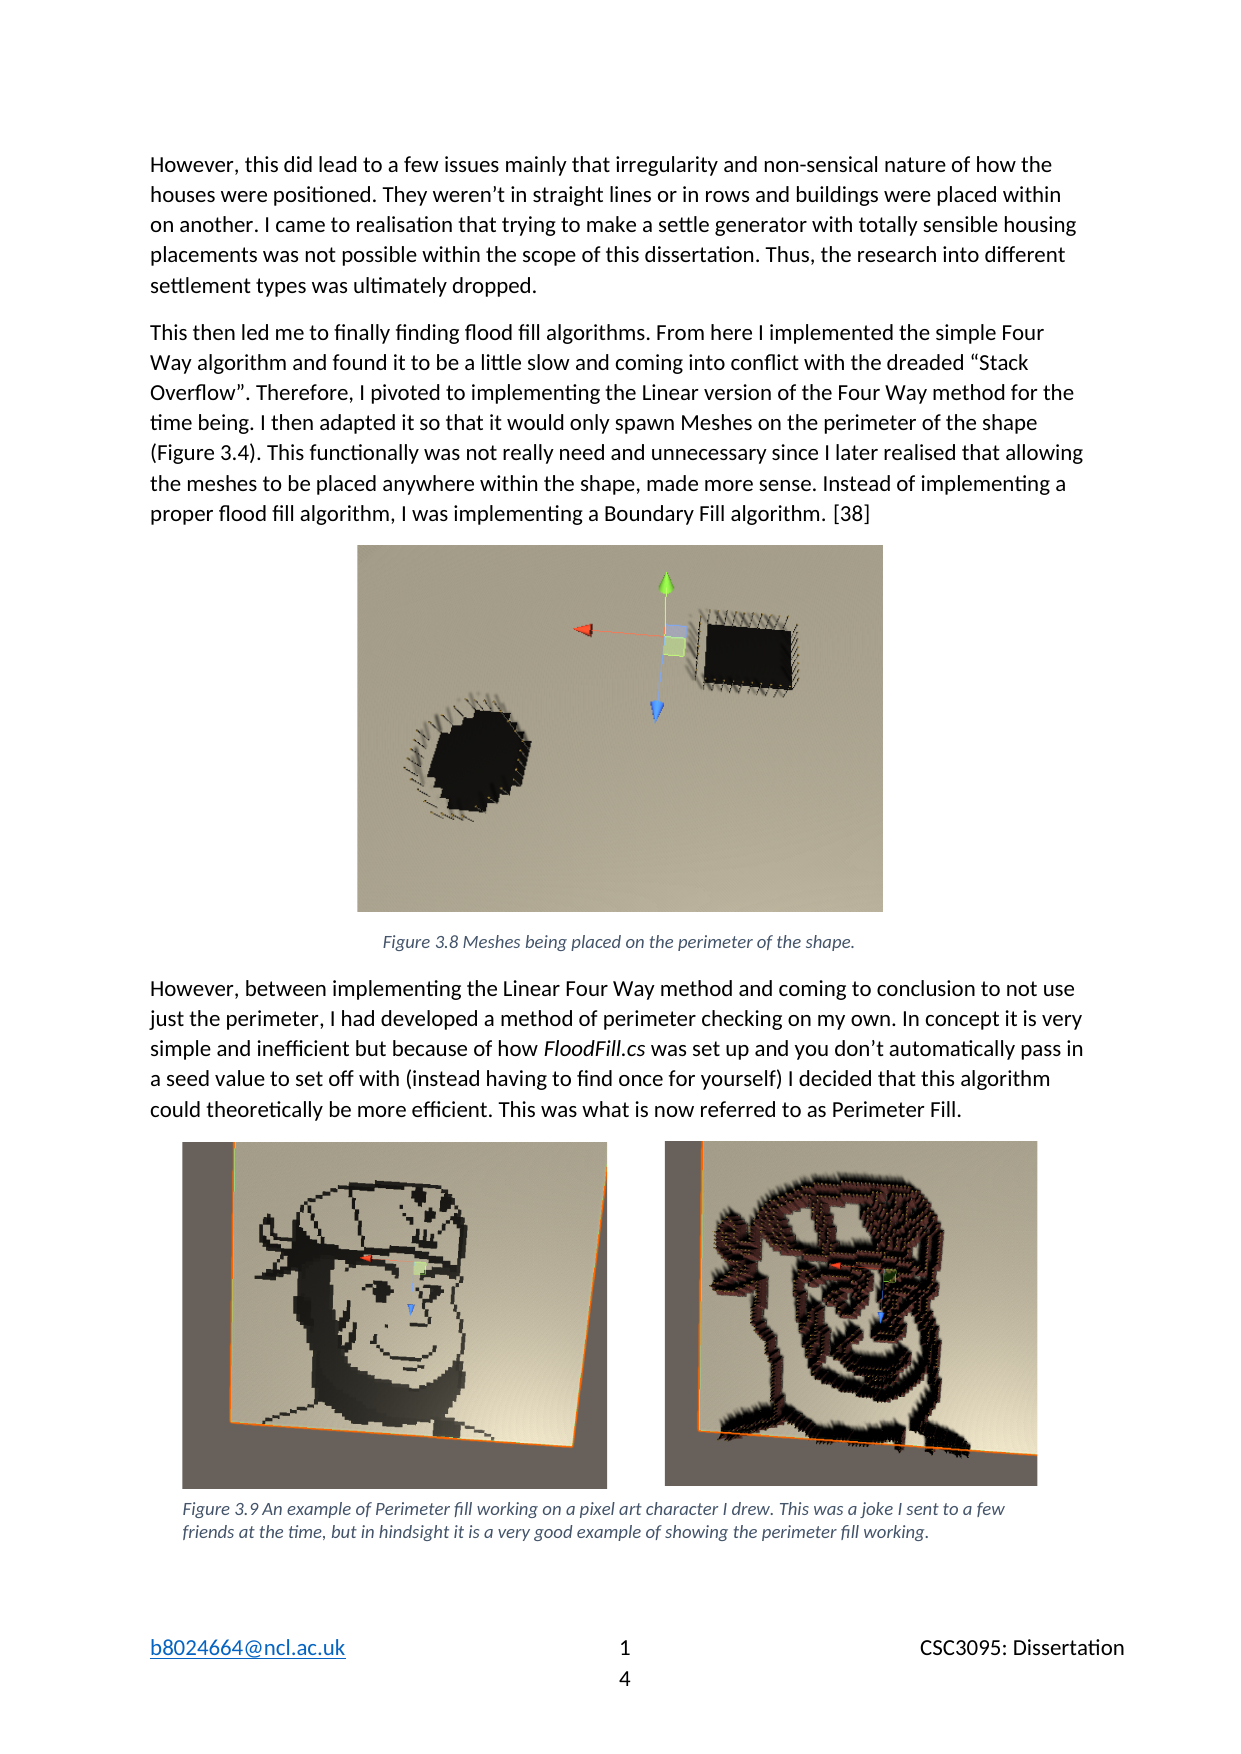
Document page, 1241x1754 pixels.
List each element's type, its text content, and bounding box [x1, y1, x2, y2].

text However, this did lead to a few issues mainly that irregularity and non-sensical nature of how the houses were positioned. They weren’t in straight lines or in rows and buildings were placed within on another. I came to realisation that trying to make a settle generator with totally sensible housing placements was not possible within the scope of this dissertation. Thus, the research into different settlement types was ultimately dropped. [150, 150, 1090, 299]
text However, between implementing the Linear Four Way method and coming to conclusion to not use just the perimeter, I had developed a method of perimeter checking on my own. In concept it is very simple and inefficient but because of how FloodFill.cs was set up and you don’t automatically pass in a seed value to set off with (instead having to find once for yourself) I decided that this algorithm could theoretically be more efficient. This was what is now referred to as Perimeter Fill. [150, 974, 1090, 1123]
picture [182, 1142, 608, 1489]
text This then led me to finally finding flood fill algorithms. From here I implemented the simple Four Way algorithm and found it to be a little slow and coming into conflict with the dreaded “Stack Overflow”. Therefore, I pivoted to implementing the Linear version of the Four Way method for the time being. I then adapted it so that it would only spawn Meshes on the perimeter of the shape (Figure 3.4). This functionally was not really need and unnecessary since I later realised that allowing the meshes to be placed anywhere within the shape, made more sense. Instead of implementing a proper flood fill algorithm, I was implementing a Boundary Fill algorithm. [150, 318, 1090, 527]
picture [664, 1141, 1038, 1486]
picture [357, 545, 883, 912]
